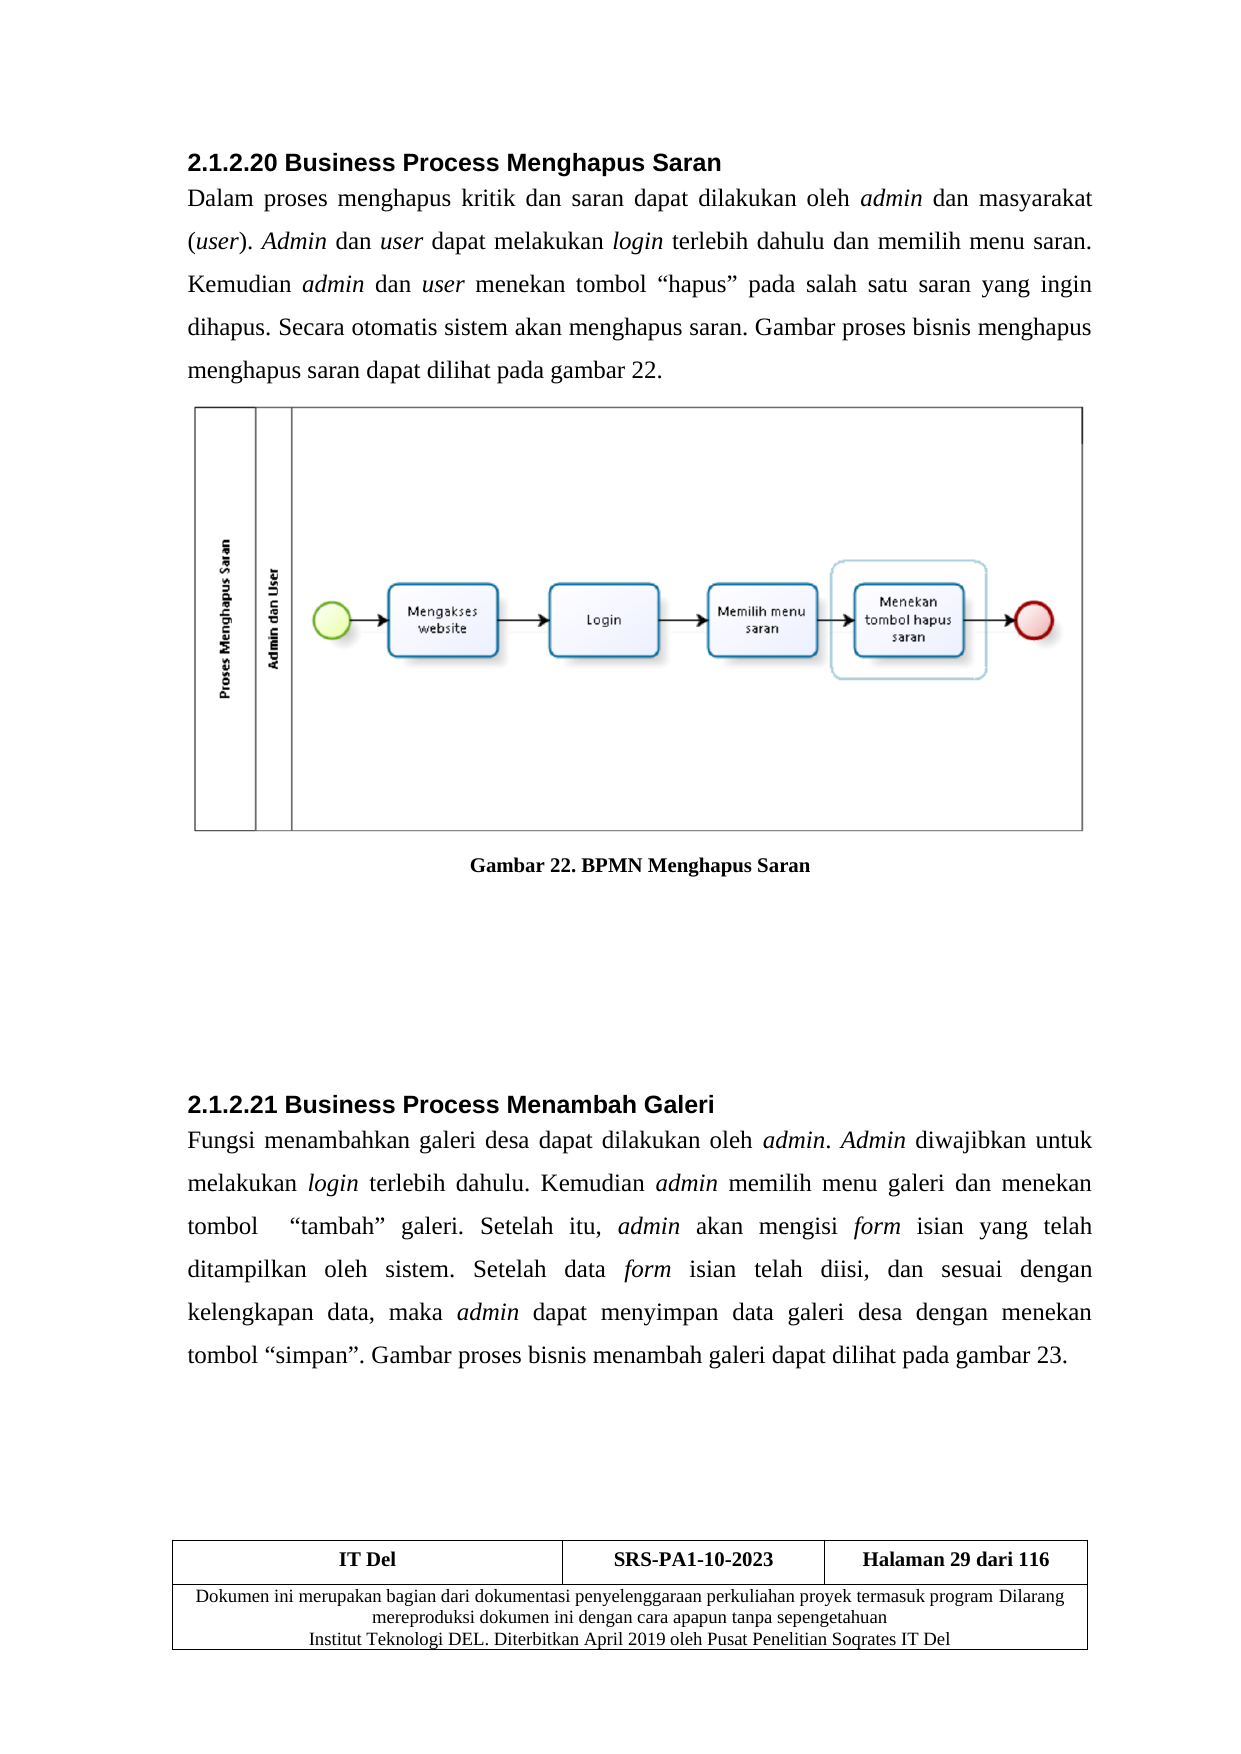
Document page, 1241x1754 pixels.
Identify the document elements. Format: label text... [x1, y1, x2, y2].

text Gambar 22. BPMN Menghapus Saran [187, 853, 1092, 877]
subtitle 2.1.2.20 Business Process Menghapus Saran [187, 148, 1092, 176]
picture [187, 398, 1093, 839]
text Dalam proses menghapus kritik dan saran dapat dilakukan oleh admin dan masyarakat (user). Admin dan user dapat melakukan login terlebih dahulu dan memilih menu saran. Kemudian admin dan user menekan tombol “hapus” pada salah satu saran yang ingin dihapus. Secara otomatis sistem akan menghapus saran. Gambar proses bisnis menghapus menghapus saran dapat dilihat pada gambar 22. [187, 183, 1092, 384]
subtitle 2.1.2.21 Business Process Menambah Galeri [187, 1090, 1092, 1118]
text Fungsi menambahkan galeri desa dapat dilakukan oleh admin. Admin diwajibkan untuk melakukan login terlebih dahulu. Kemudian admin memilih menu galeri dan menekan tombol “tambah” galeri. Setelah itu, admin akan mengisi form isian yang telah ditampilkan oleh sistem. Setelah data form isian telah diisi, dan sesuai dengan kelengkapan data, maka admin dapat menyimpan data galeri desa dengan menekan tombol “simpan”. Gambar proses bisnis menambah galeri dapat dilihat pada gambar 23. [187, 1125, 1092, 1369]
